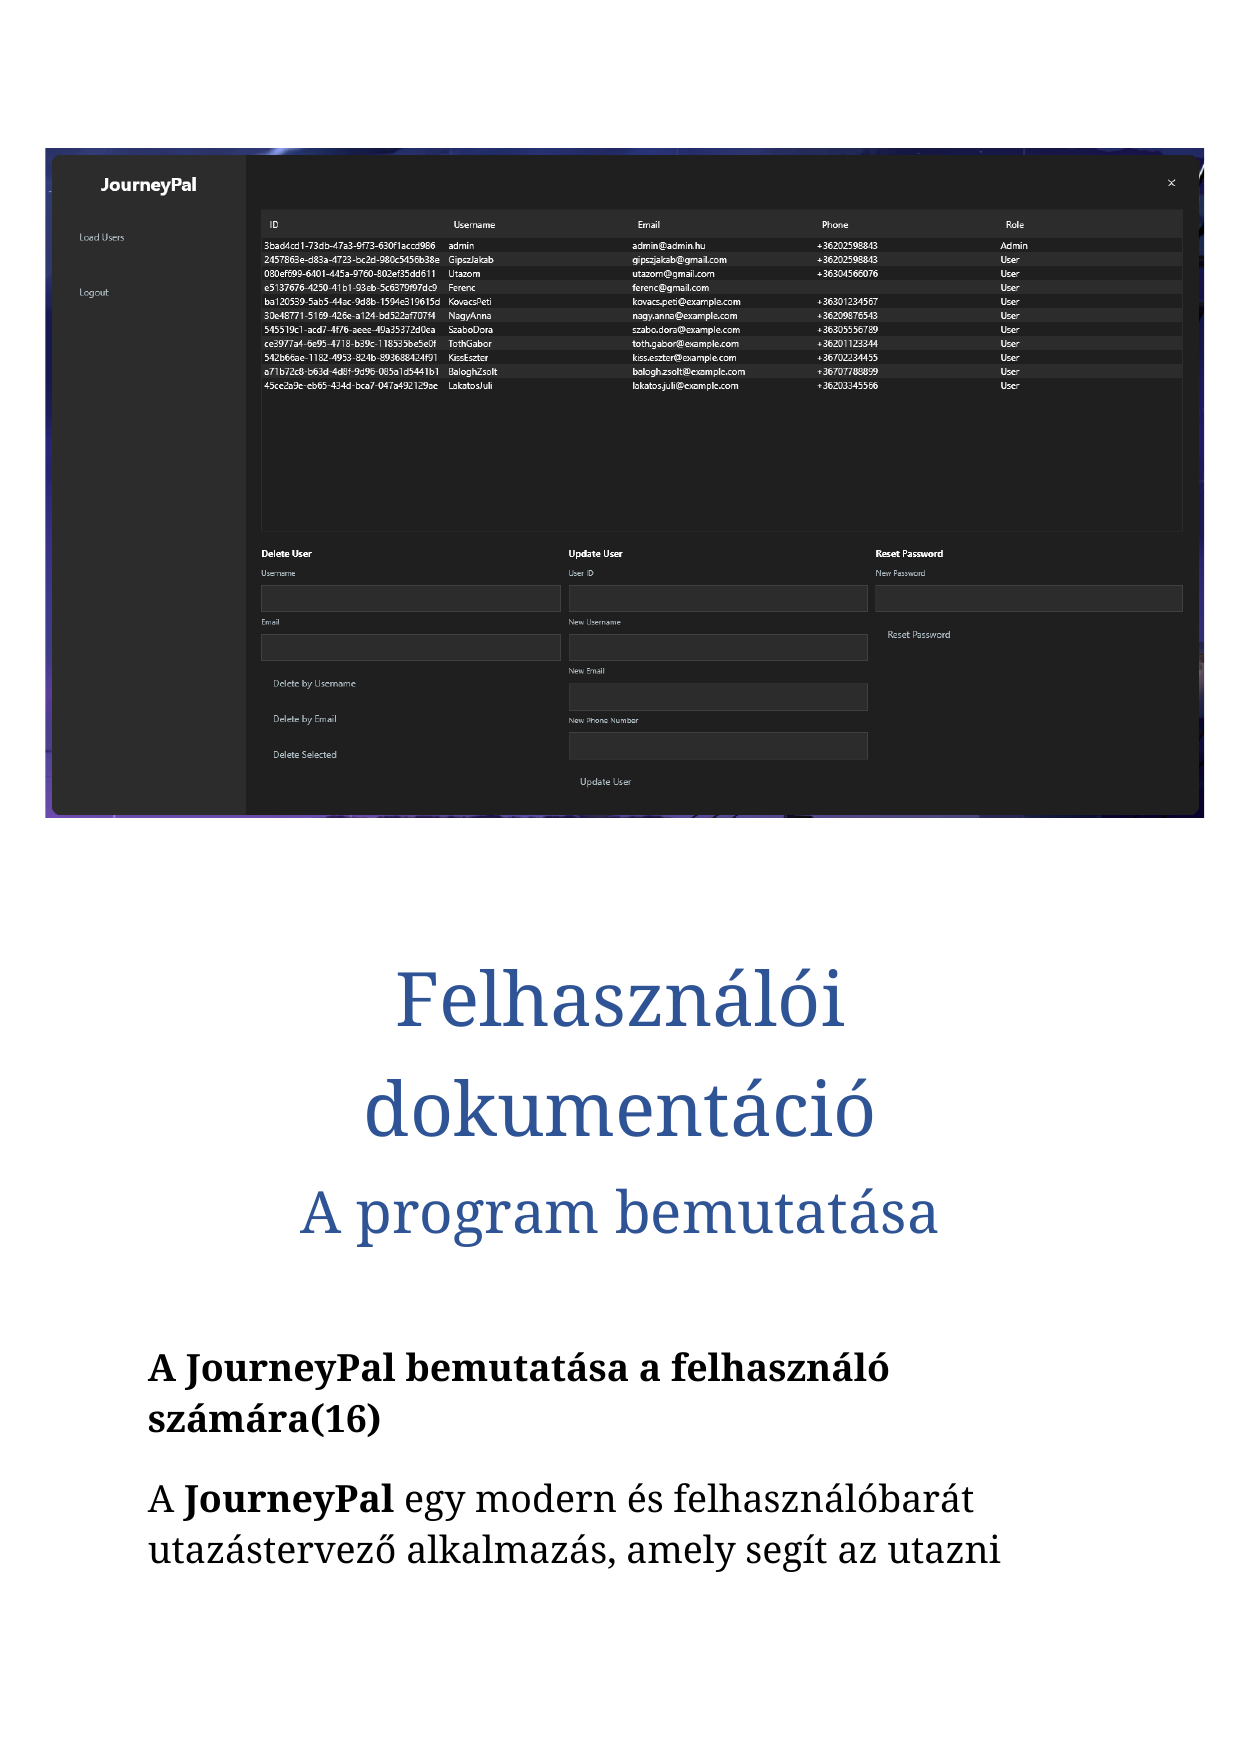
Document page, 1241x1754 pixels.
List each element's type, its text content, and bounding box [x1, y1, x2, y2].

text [148, 1472, 1093, 1574]
text A JourneyPal bemutatása a felhasználó számára(16) [148, 1341, 1093, 1443]
subtitle Felhasználói dokumentáció [148, 946, 1093, 1159]
picture [44, 148, 1204, 817]
subtitle A program bemutatása [148, 1171, 1093, 1251]
